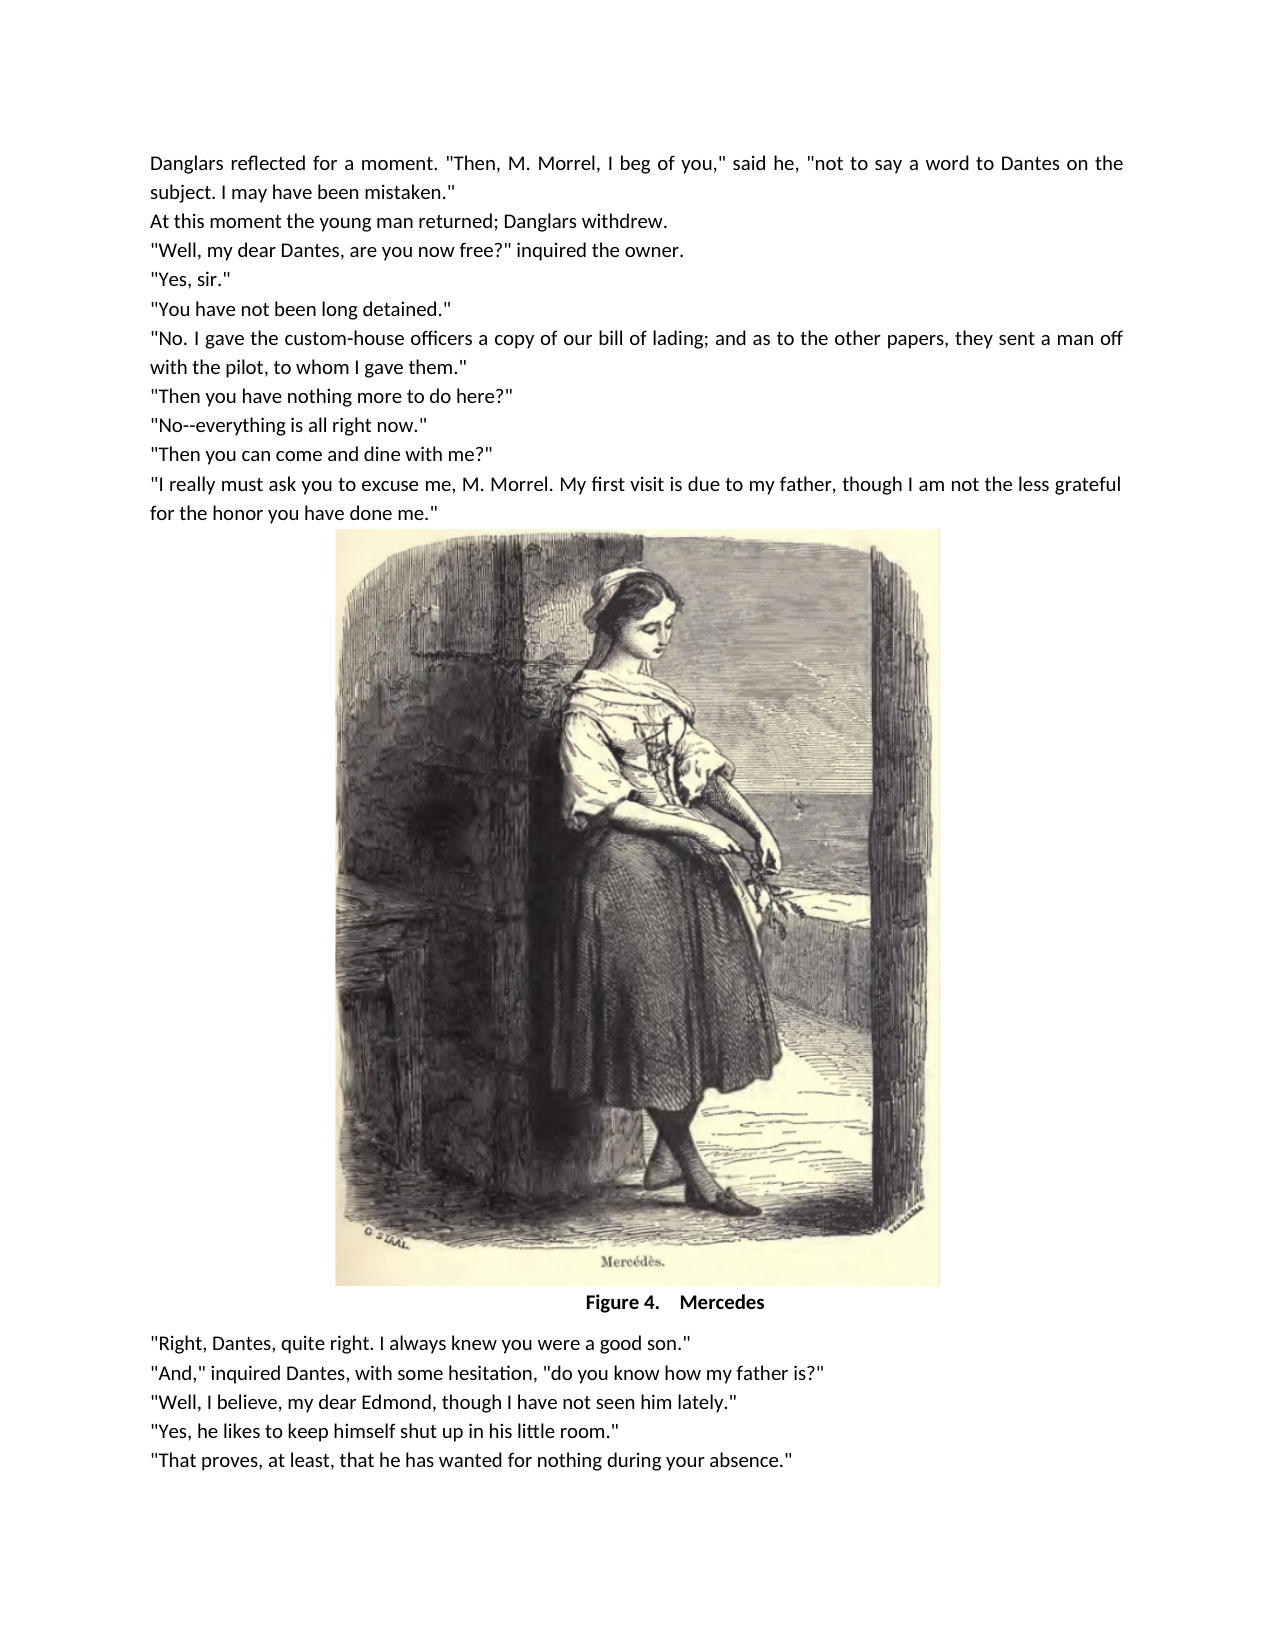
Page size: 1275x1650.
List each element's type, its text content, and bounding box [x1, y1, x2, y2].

text "No--everything is all right now." [150, 412, 1125, 438]
text "Then you have nothing more to do here?" [150, 383, 1125, 409]
text "Right, Dantes, quite right. I always knew you were a good son." [150, 1331, 1125, 1356]
text "No. I gave the custom-house officers a copy of our bill of lading; and as to the other papers, they sent a man off with the pilot, to whom I gave them." [150, 325, 1125, 379]
text "Yes, sir." [150, 267, 1125, 292]
text Danglars reflected for a moment. "Then, M. Morrel, I beg of you," said he, "not to say a word to Dantes on the subject. I may have been mistaken." [150, 150, 1125, 204]
text "Yes, he likes to keep himself shut up in his little room." [150, 1418, 1125, 1443]
text "I really must ask you to excuse me, M. Morrel. My first visit is due to my father, though I am not the less grateful for the honor you have done me." [150, 471, 1125, 525]
text "That proves, at least, that he has wanted for nothing during your absence." [150, 1447, 1125, 1473]
text At this moment the young man returned; Danglars withdrew. [150, 208, 1125, 234]
text "And," inquired Dantes, with some hesitation, "do you know how my father is?" [150, 1360, 1125, 1385]
text "You have not been long detained." [150, 296, 1125, 321]
text "Well, I believe, my dear Edmond, though I have not seen him lately." [150, 1389, 1125, 1414]
picture [335, 529, 940, 1286]
text "Well, my dear Dantes, are you now free?" inquired the owner. [150, 237, 1125, 263]
text "Then you can come and dine with me?" [150, 442, 1125, 467]
text Mercedes [225, 1289, 1125, 1314]
